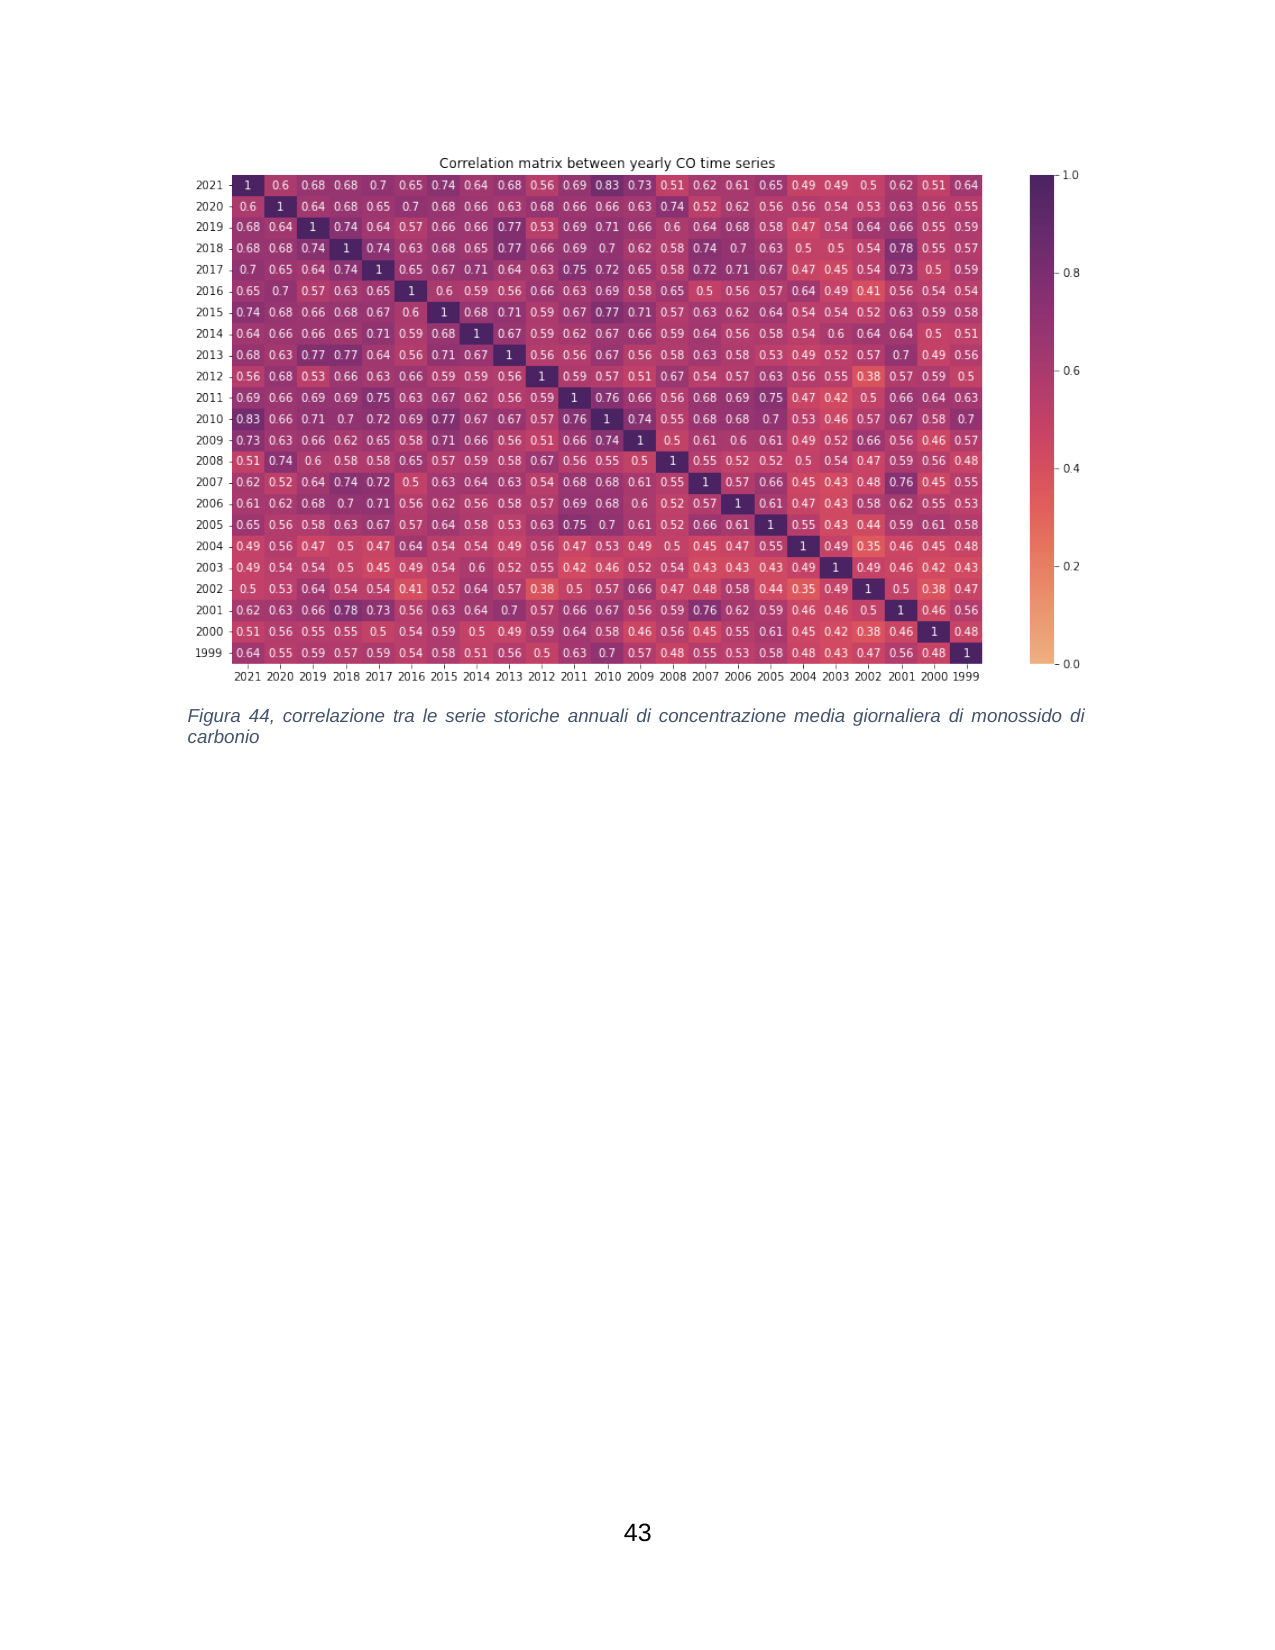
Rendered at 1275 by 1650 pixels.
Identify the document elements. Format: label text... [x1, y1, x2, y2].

picture [187, 150, 1088, 691]
text Figura 44, correlazione tra le serie storiche annuali di concentrazione media giornaliera di monossido di carbonio [187, 705, 1087, 748]
